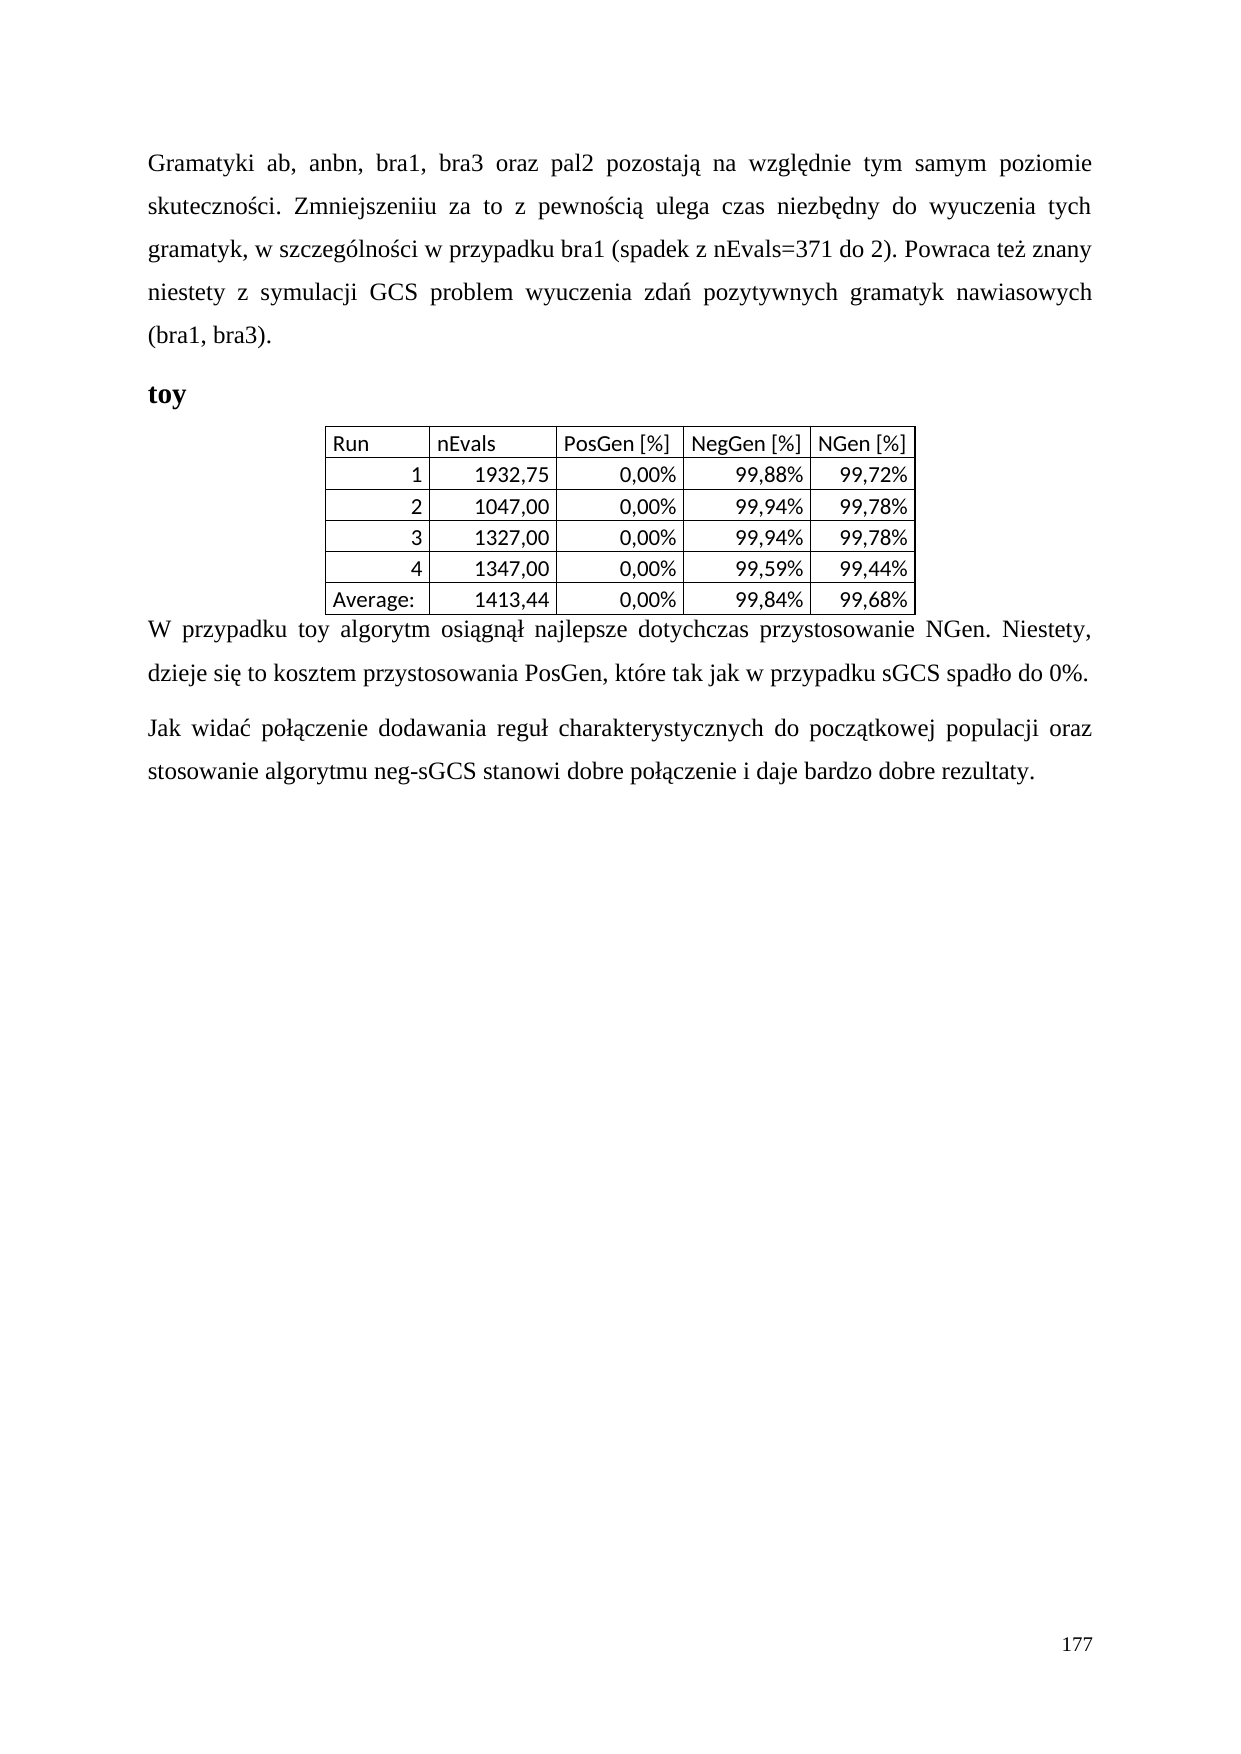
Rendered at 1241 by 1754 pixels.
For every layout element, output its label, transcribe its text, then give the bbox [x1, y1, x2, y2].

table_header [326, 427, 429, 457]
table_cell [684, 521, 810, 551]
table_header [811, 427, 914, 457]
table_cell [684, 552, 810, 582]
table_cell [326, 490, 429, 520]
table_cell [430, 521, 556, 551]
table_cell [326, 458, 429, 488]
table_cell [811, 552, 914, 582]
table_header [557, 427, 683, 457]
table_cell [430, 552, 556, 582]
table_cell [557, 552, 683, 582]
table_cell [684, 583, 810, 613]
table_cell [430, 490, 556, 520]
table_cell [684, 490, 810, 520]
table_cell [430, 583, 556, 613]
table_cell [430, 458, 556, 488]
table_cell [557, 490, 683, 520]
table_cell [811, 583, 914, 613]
text Jak widać połączenie dodawania reguł charakterystycznych do początkowej populacji oraz stosowanie algorytmu neg-sGCS stanowi dobre połączenie i daje bardzo dobre rezultaty. [148, 713, 1093, 785]
text W przypadku toy algorytm osiągnął najlepsze dotychczas przystosowanie NGen. Niestety, dzieje się to kosztem przystosowania PosGen, które tak jak w przypadku sGCS spadło do 0%. [148, 614, 1093, 686]
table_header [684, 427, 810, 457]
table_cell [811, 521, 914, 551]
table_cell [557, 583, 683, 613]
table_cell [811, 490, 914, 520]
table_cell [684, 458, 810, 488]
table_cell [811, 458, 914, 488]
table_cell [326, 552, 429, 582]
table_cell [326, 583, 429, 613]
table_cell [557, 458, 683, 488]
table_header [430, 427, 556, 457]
text Gramatyki ab, anbn, bra1, bra3 oraz pal2 pozostają na względnie tym samym poziomie skuteczności. Zmniejszeniiu za to z pewnością ulega czas niezbędny do wyuczenia tych gramatyk, w szczególności w przypadku bra1 (spadek z nEvals=371 do 2). Powraca też znany niestety z symulacji GCS problem wyuczenia zdań pozytywnych gramatyk nawiasowych (bra1, bra3). [148, 148, 1093, 349]
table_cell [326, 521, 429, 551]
text toy [148, 376, 1093, 409]
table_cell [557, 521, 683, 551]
